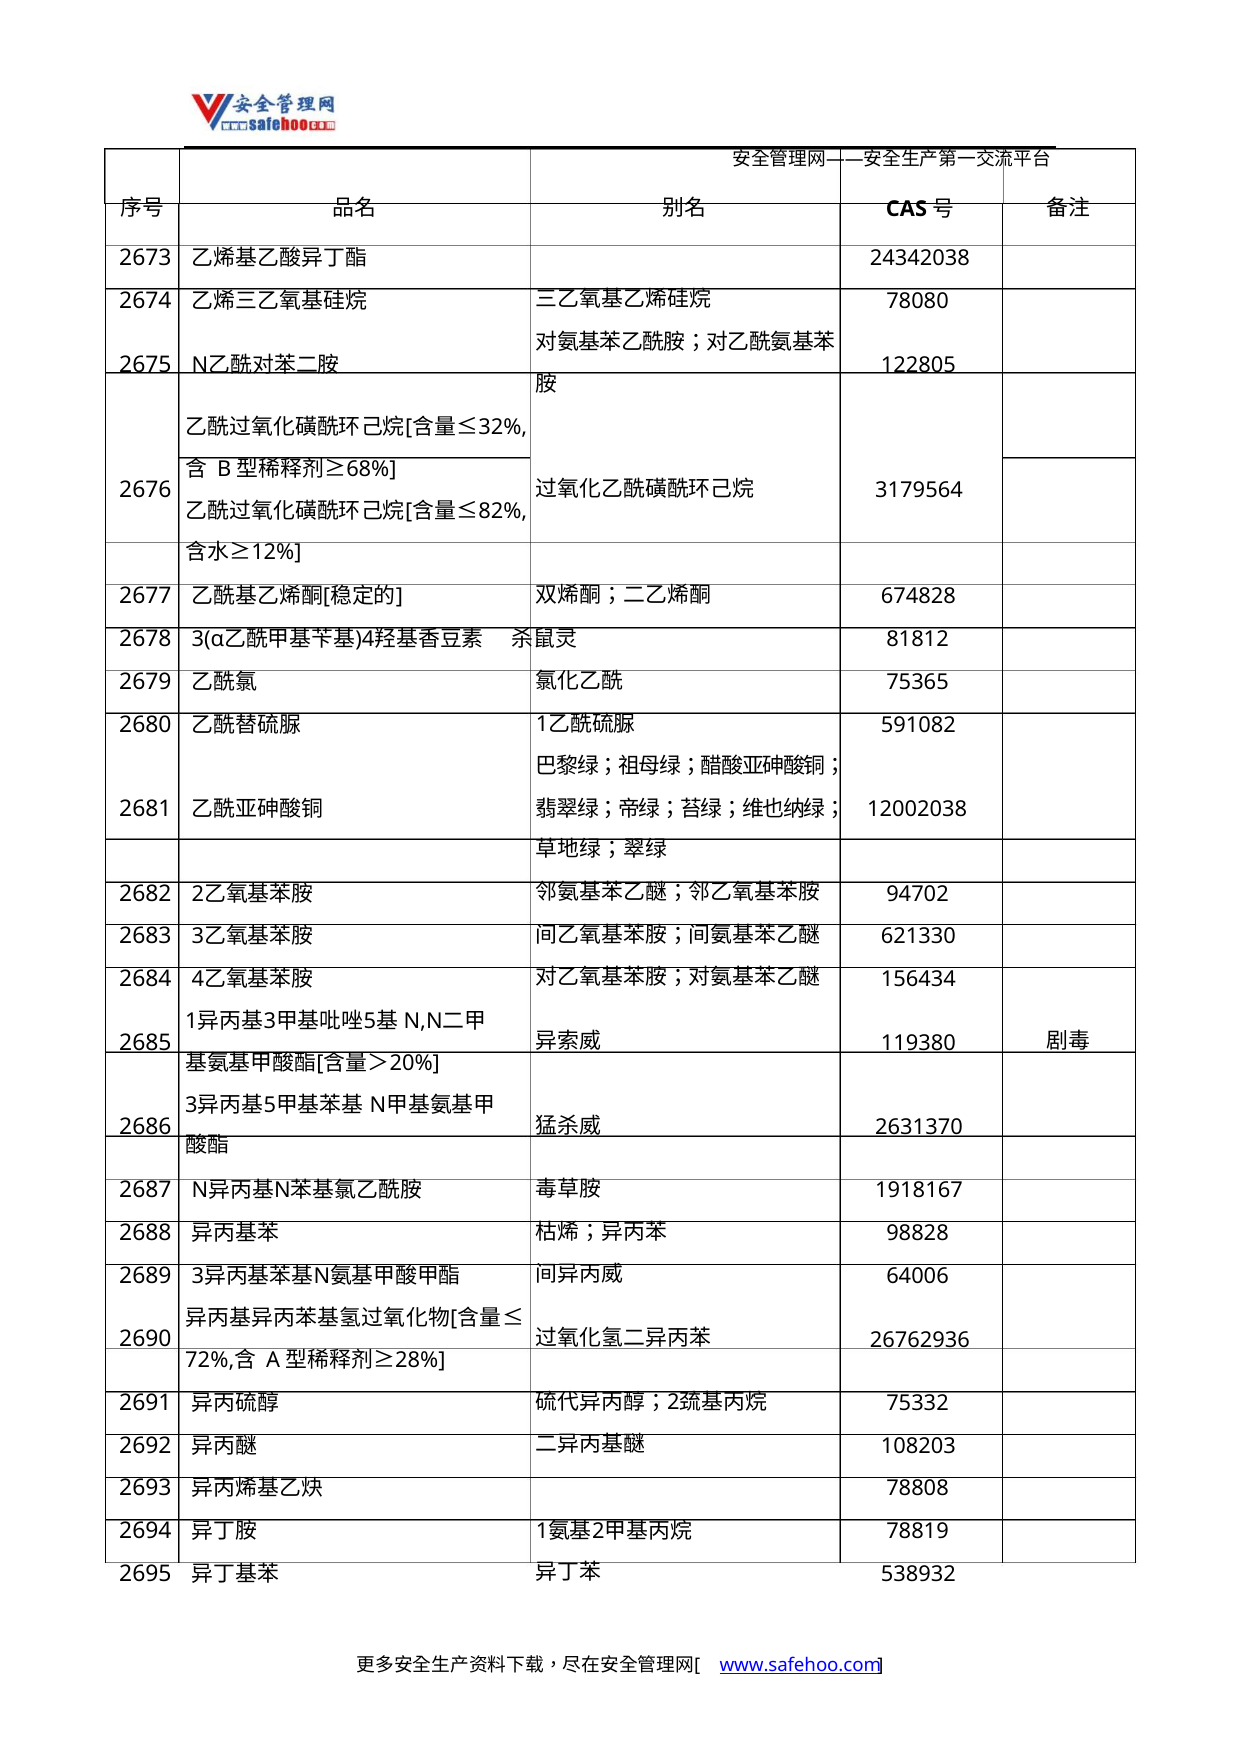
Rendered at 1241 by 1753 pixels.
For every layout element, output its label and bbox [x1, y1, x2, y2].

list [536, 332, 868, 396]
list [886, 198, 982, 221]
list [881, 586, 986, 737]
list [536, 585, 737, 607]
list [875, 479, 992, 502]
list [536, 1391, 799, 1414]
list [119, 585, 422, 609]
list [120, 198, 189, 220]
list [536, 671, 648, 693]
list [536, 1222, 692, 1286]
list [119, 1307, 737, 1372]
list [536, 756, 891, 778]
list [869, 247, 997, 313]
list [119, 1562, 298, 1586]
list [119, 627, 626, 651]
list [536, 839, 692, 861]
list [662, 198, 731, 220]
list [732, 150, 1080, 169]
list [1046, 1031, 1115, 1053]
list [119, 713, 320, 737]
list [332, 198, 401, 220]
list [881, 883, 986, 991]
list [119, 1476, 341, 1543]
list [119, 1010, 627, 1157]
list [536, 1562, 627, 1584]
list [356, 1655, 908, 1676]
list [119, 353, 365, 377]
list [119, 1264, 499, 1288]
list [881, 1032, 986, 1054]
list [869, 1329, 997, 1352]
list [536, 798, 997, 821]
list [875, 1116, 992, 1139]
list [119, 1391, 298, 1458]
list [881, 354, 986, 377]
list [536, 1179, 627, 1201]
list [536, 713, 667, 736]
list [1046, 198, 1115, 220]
picture [0, 0, 1241, 1753]
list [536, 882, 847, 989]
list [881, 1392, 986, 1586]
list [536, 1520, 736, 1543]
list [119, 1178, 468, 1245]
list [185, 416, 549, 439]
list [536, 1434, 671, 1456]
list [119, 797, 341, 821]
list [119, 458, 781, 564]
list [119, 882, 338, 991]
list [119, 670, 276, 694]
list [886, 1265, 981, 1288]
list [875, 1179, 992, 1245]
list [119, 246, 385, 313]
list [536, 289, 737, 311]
